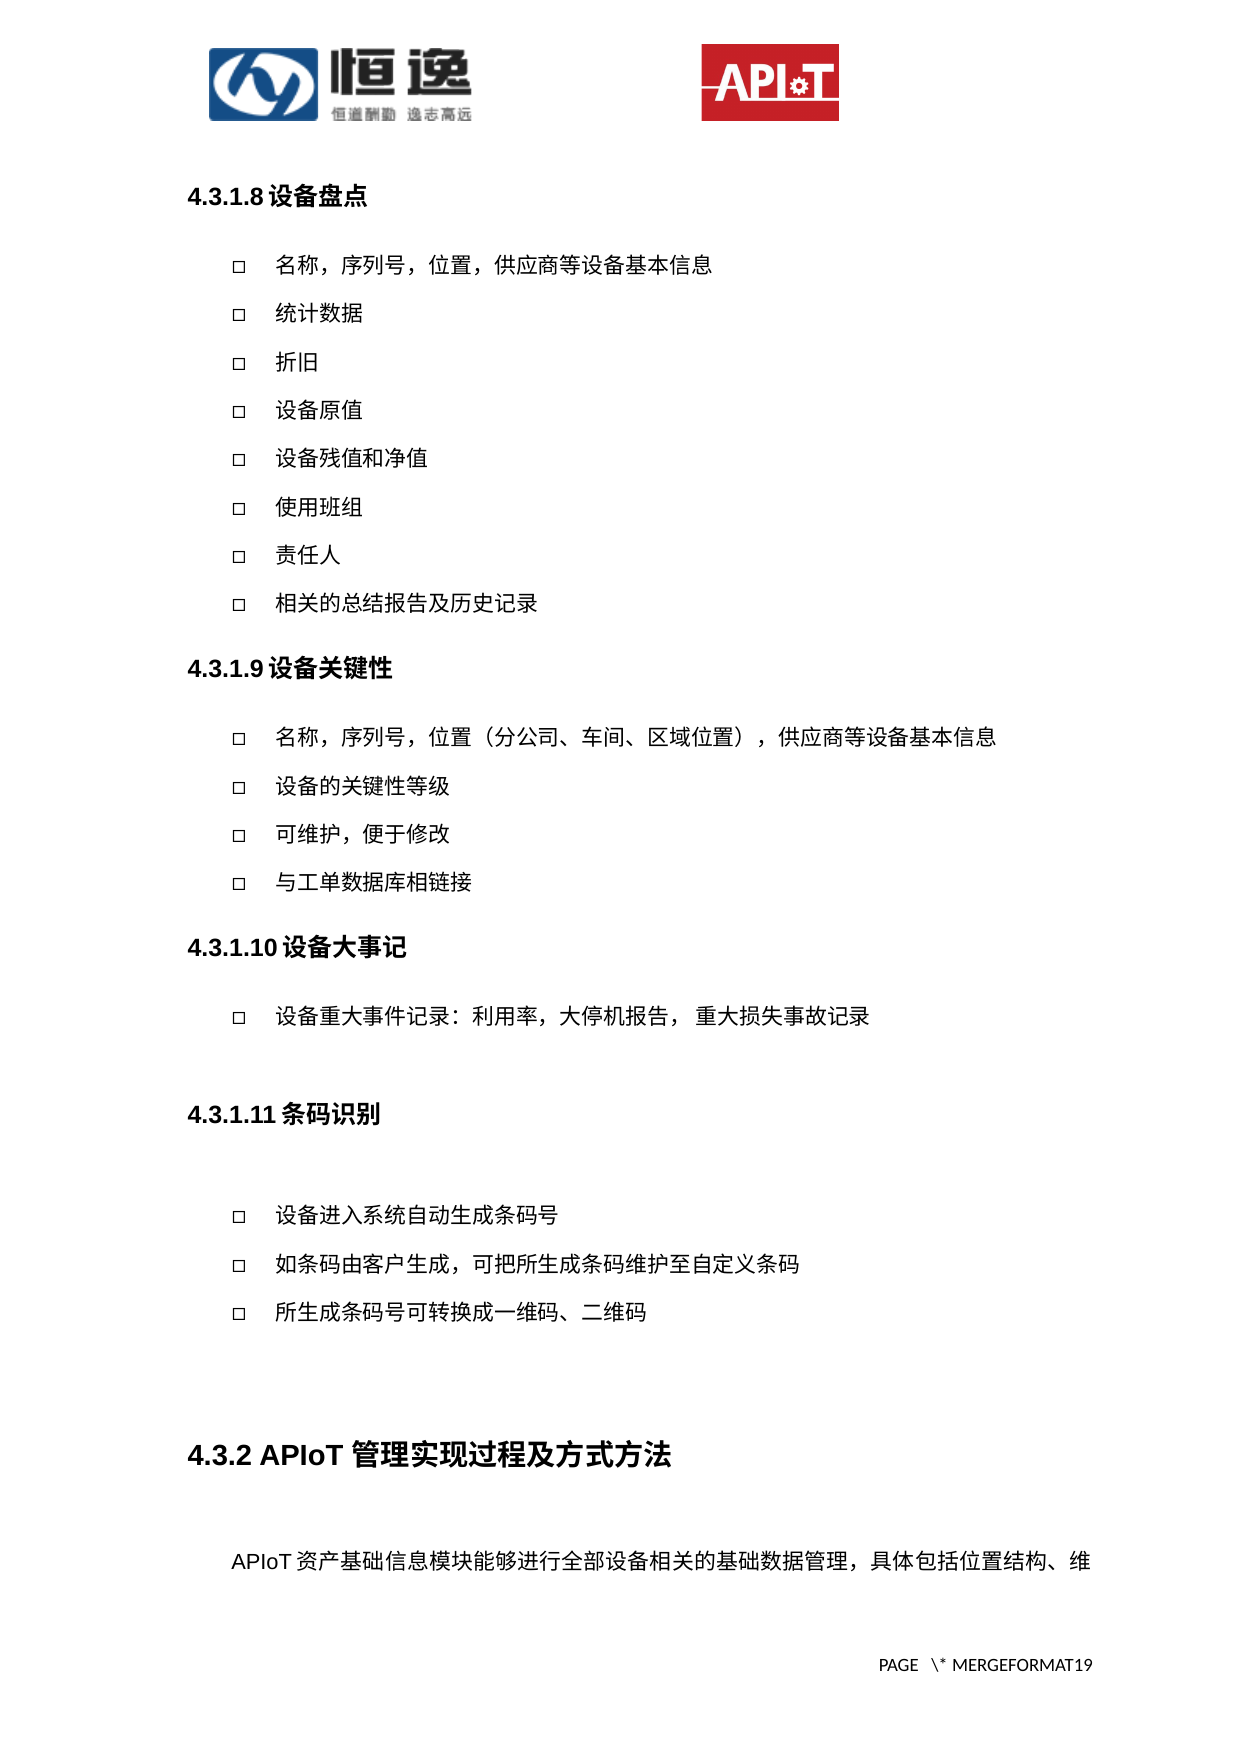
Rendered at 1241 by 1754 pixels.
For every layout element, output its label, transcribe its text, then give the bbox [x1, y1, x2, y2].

subtitle 4.3.2 APIoT 管理实现过程及方式方法 [187, 1420, 1093, 1485]
list 设备原值 [231, 393, 1093, 425]
subtitle 4.3.1.9设备关键性 [187, 634, 1093, 699]
subtitle 4.3.1.8设备盘点 [187, 162, 1093, 227]
list 名称，序列号，位置（分公司、车间、区域位置），供应商等设备基本信息 [231, 720, 1093, 752]
list 设备重大事件记录：利用率，大停机报告， 重大损失事故记录 [231, 999, 1093, 1031]
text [202, 1543, 1093, 1576]
list 使用班组 [231, 489, 1093, 522]
list 与工单数据库相链接 [231, 865, 1093, 897]
list 可维护，便于修改 [231, 817, 1093, 849]
picture [209, 48, 474, 121]
picture [701, 44, 839, 121]
list 所生成条码号可转换成一维码、二维码 [231, 1294, 1093, 1327]
list 设备进入系统自动生成条码号 [231, 1198, 1093, 1230]
list 如条码由客户生成，可把所生成条码维护至自定义条码 [231, 1246, 1093, 1279]
list 折旧 [231, 344, 1093, 377]
subtitle 4.3.1.11条码识别 [187, 1080, 1093, 1145]
list 相关的总结报告及历史记录 [231, 586, 1093, 618]
subtitle 4.3.1.10设备大事记 [187, 913, 1093, 978]
list 设备残值和净值 [231, 441, 1093, 473]
list 统计数据 [231, 296, 1093, 328]
list 名称，序列号，位置，供应商等设备基本信息 [231, 248, 1093, 280]
list 设备的关键性等级 [231, 768, 1093, 801]
list 责任人 [231, 538, 1093, 570]
